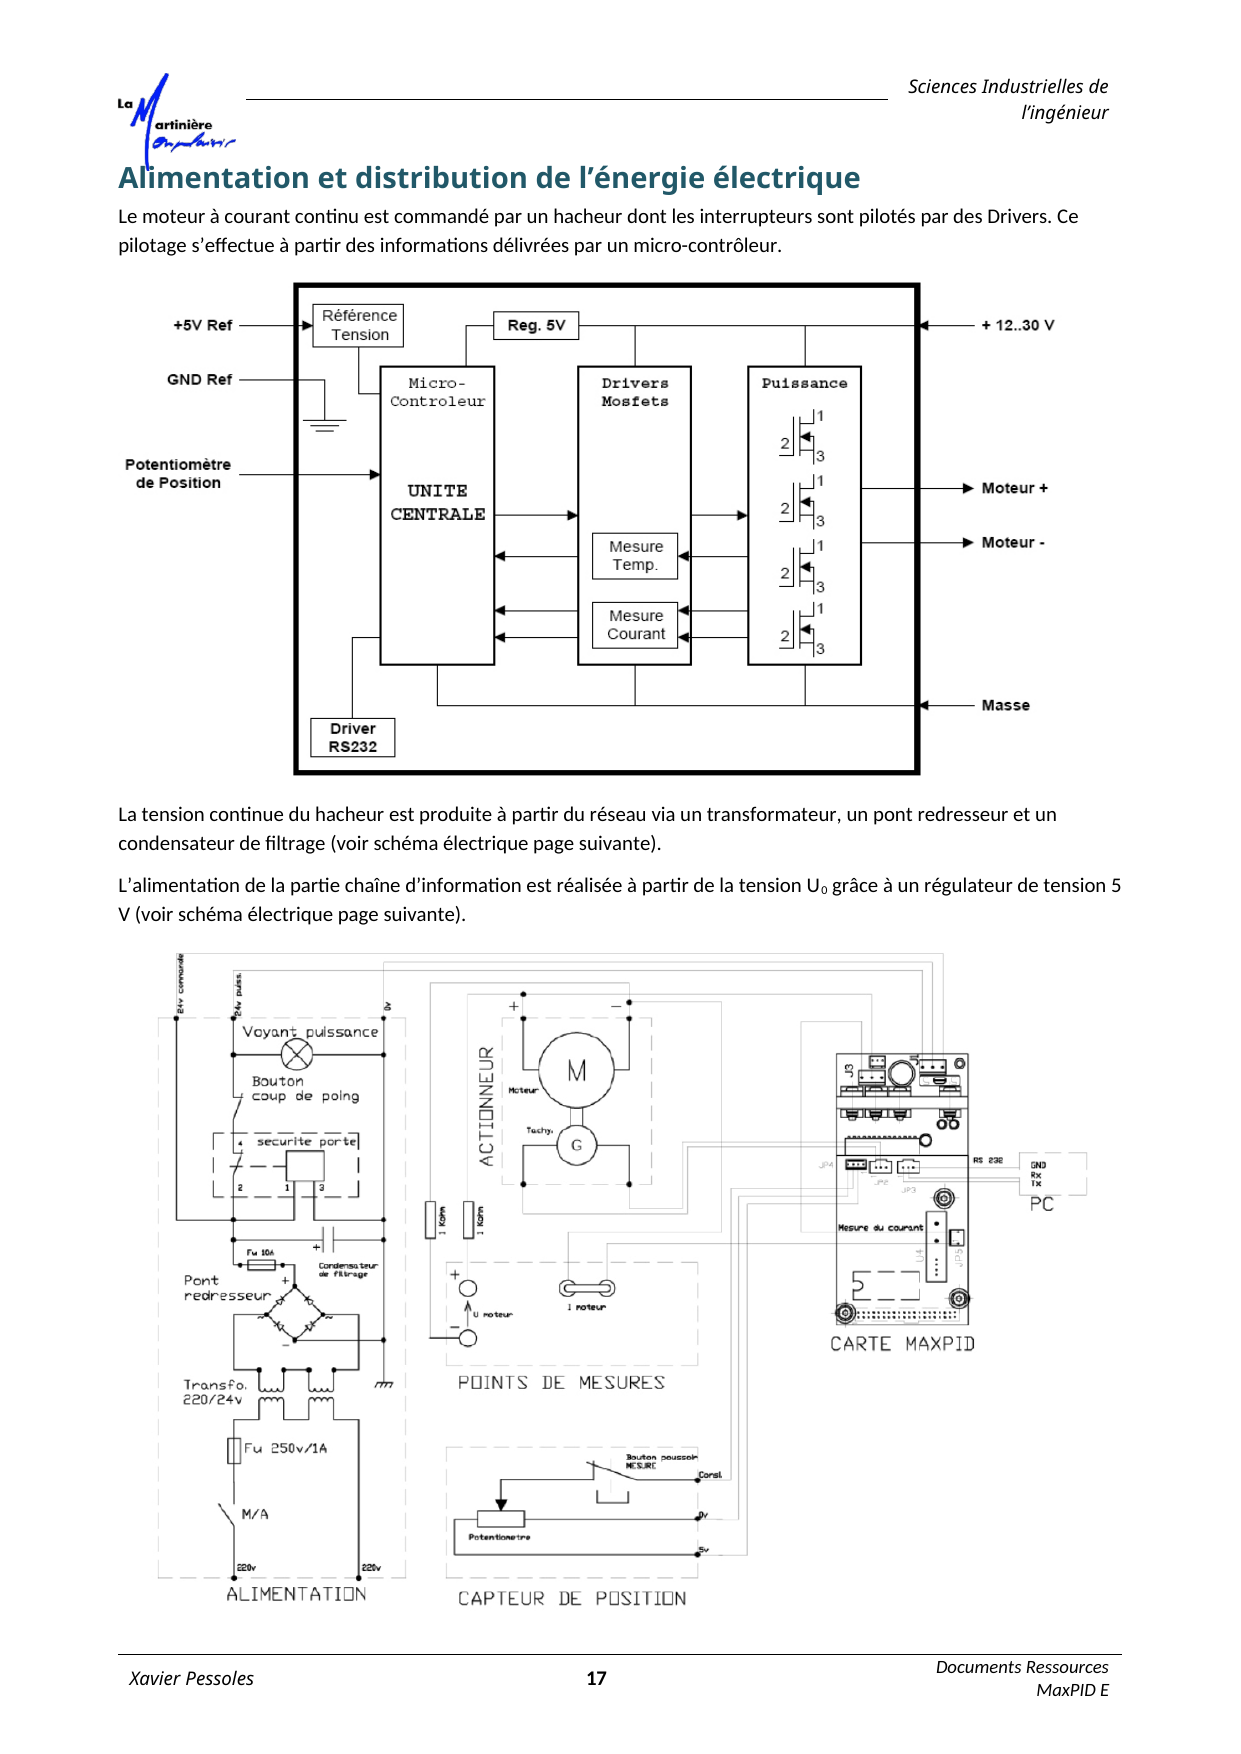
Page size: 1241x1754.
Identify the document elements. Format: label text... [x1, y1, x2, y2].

picture [148, 943, 1094, 1615]
text L’alimentation de la partie chaîne d’information est réalisée à partir de la tension U0 grâce à un régulateur de tension 5 V (voir schéma électrique page suivante). [118, 872, 1122, 927]
text La tension continue du hacheur est produite à partir du réseau via un transformateur, un pont redresseur et un condensateur de filtrage (voir schéma électrique page suivante). [118, 801, 1122, 856]
picture [118, 273, 1063, 785]
text Le moteur à courant continu est commandé par un hacheur dont les interrupteurs sont pilotés par des Drivers. Ce pilotage s’effectue à partir des informations délivrées par un micro-contrôleur. [118, 203, 1122, 258]
picture [117, 73, 236, 171]
subtitle Alimentation et distribution de l’énergie électrique [118, 157, 1122, 197]
